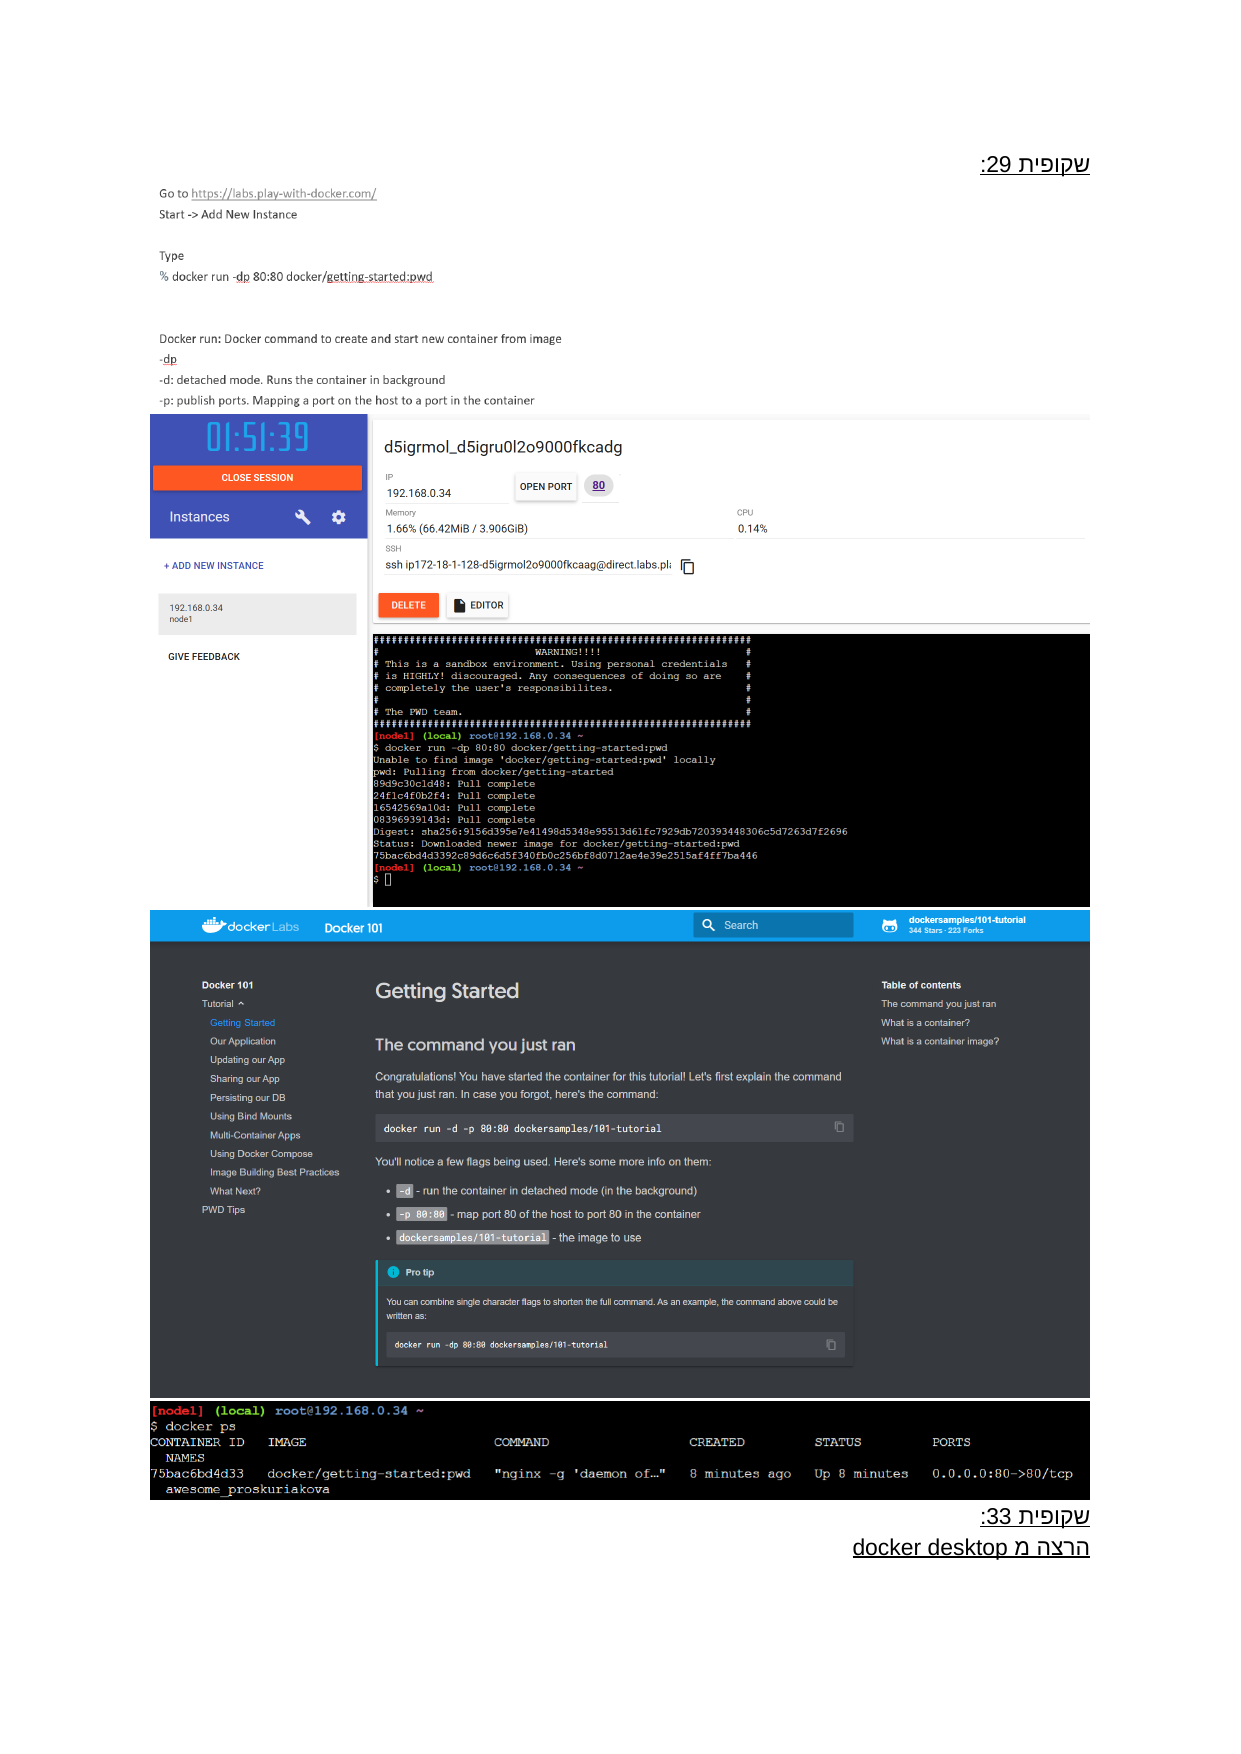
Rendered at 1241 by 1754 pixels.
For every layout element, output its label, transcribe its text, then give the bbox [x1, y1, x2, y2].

picture [150, 910, 1090, 1398]
picture [150, 1401, 1090, 1500]
picture [150, 414, 1090, 907]
picture [150, 181, 689, 411]
text הרצה מ docker desktop [150, 1533, 1090, 1560]
text שקופית 33: [150, 1503, 1090, 1530]
text שקופית 29: [150, 151, 1090, 178]
